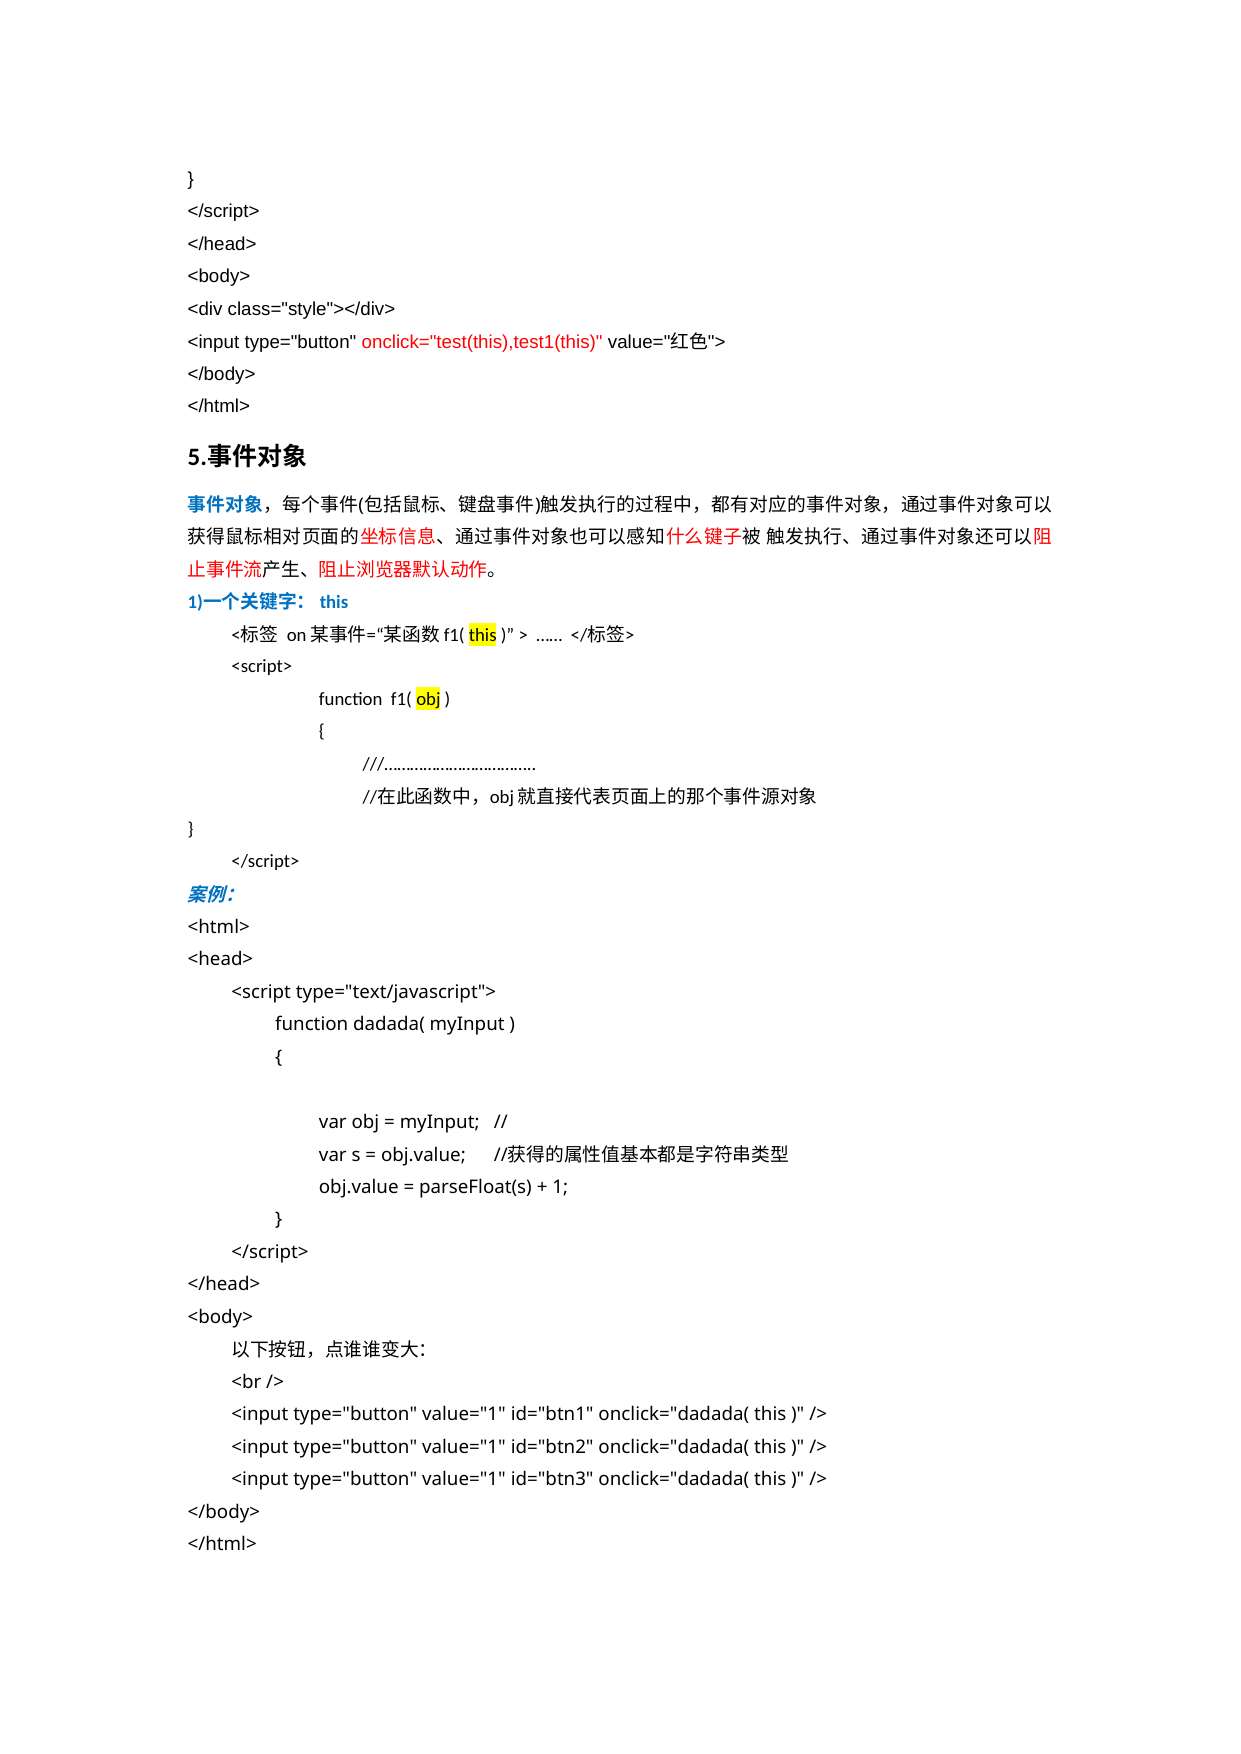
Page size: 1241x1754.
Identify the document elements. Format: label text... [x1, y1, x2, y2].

text 案例： [187, 877, 1053, 909]
text </script> [187, 1234, 1053, 1267]
text </script> [187, 844, 1053, 877]
text 1)一个关键字： this [187, 584, 1053, 617]
text } [187, 162, 1053, 194]
text </head> [187, 1267, 1053, 1299]
text </html> [187, 1527, 1053, 1559]
text <标签 on某事件=“某函数f1( this )” > …… </标签> [187, 617, 1053, 649]
text <head> [187, 942, 1053, 974]
text <br /> [187, 1364, 1053, 1397]
text //在此函数中，obj就直接代表页面上的那个事件源对象 [187, 779, 1053, 812]
text } [187, 812, 1053, 844]
text var obj = myInput; // [187, 1104, 1053, 1137]
text } [187, 1202, 1053, 1234]
text { [187, 1039, 1053, 1072]
text <script type="text/javascript"> [187, 974, 1053, 1007]
text function f1( obj ) [187, 682, 1053, 714]
text { [187, 714, 1053, 747]
text </script> [187, 194, 1053, 227]
text </html> [187, 389, 1053, 422]
text <input type="button" value="1" id="btn2" onclick="dadada( this )" /> [187, 1429, 1053, 1462]
text <body> [187, 1299, 1053, 1332]
text obj.value = parseFloat(s) + 1; [187, 1169, 1053, 1202]
text var s = obj.value; //获得的属性值基本都是字符串类型 [187, 1137, 1053, 1169]
text <script> [187, 649, 1053, 682]
text </body> [187, 357, 1053, 389]
text <html> [187, 909, 1053, 942]
text function dadada( myInput ) [187, 1007, 1053, 1039]
text ///…………………………….. [187, 747, 1053, 779]
text <body> [187, 259, 1053, 292]
text </head> [187, 227, 1053, 259]
text <input type="button" onclick="test(this),test1(this)" value="红色"> [187, 324, 1053, 357]
text <div class="style"></div> [187, 292, 1053, 324]
text 以下按钮，点谁谁变大： [187, 1332, 1053, 1364]
text <input type="button" value="1" id="btn3" onclick="dadada( this )" /> [187, 1462, 1053, 1494]
text 事件对象，每个事件(包括鼠标、键盘事件)触发执行的过程中，都有对应的事件对象，通过事件对象可以获得鼠标相对页面的坐标信息、通过事件对象也可以感知什么键子被 触发执行、通过事件对象还可以阻止事件流产生、阻止浏览器默认动作。 [187, 487, 1053, 584]
text <input type="button" value="1" id="btn1" onclick="dadada( this )" /> [187, 1397, 1053, 1429]
text </body> [187, 1494, 1053, 1527]
